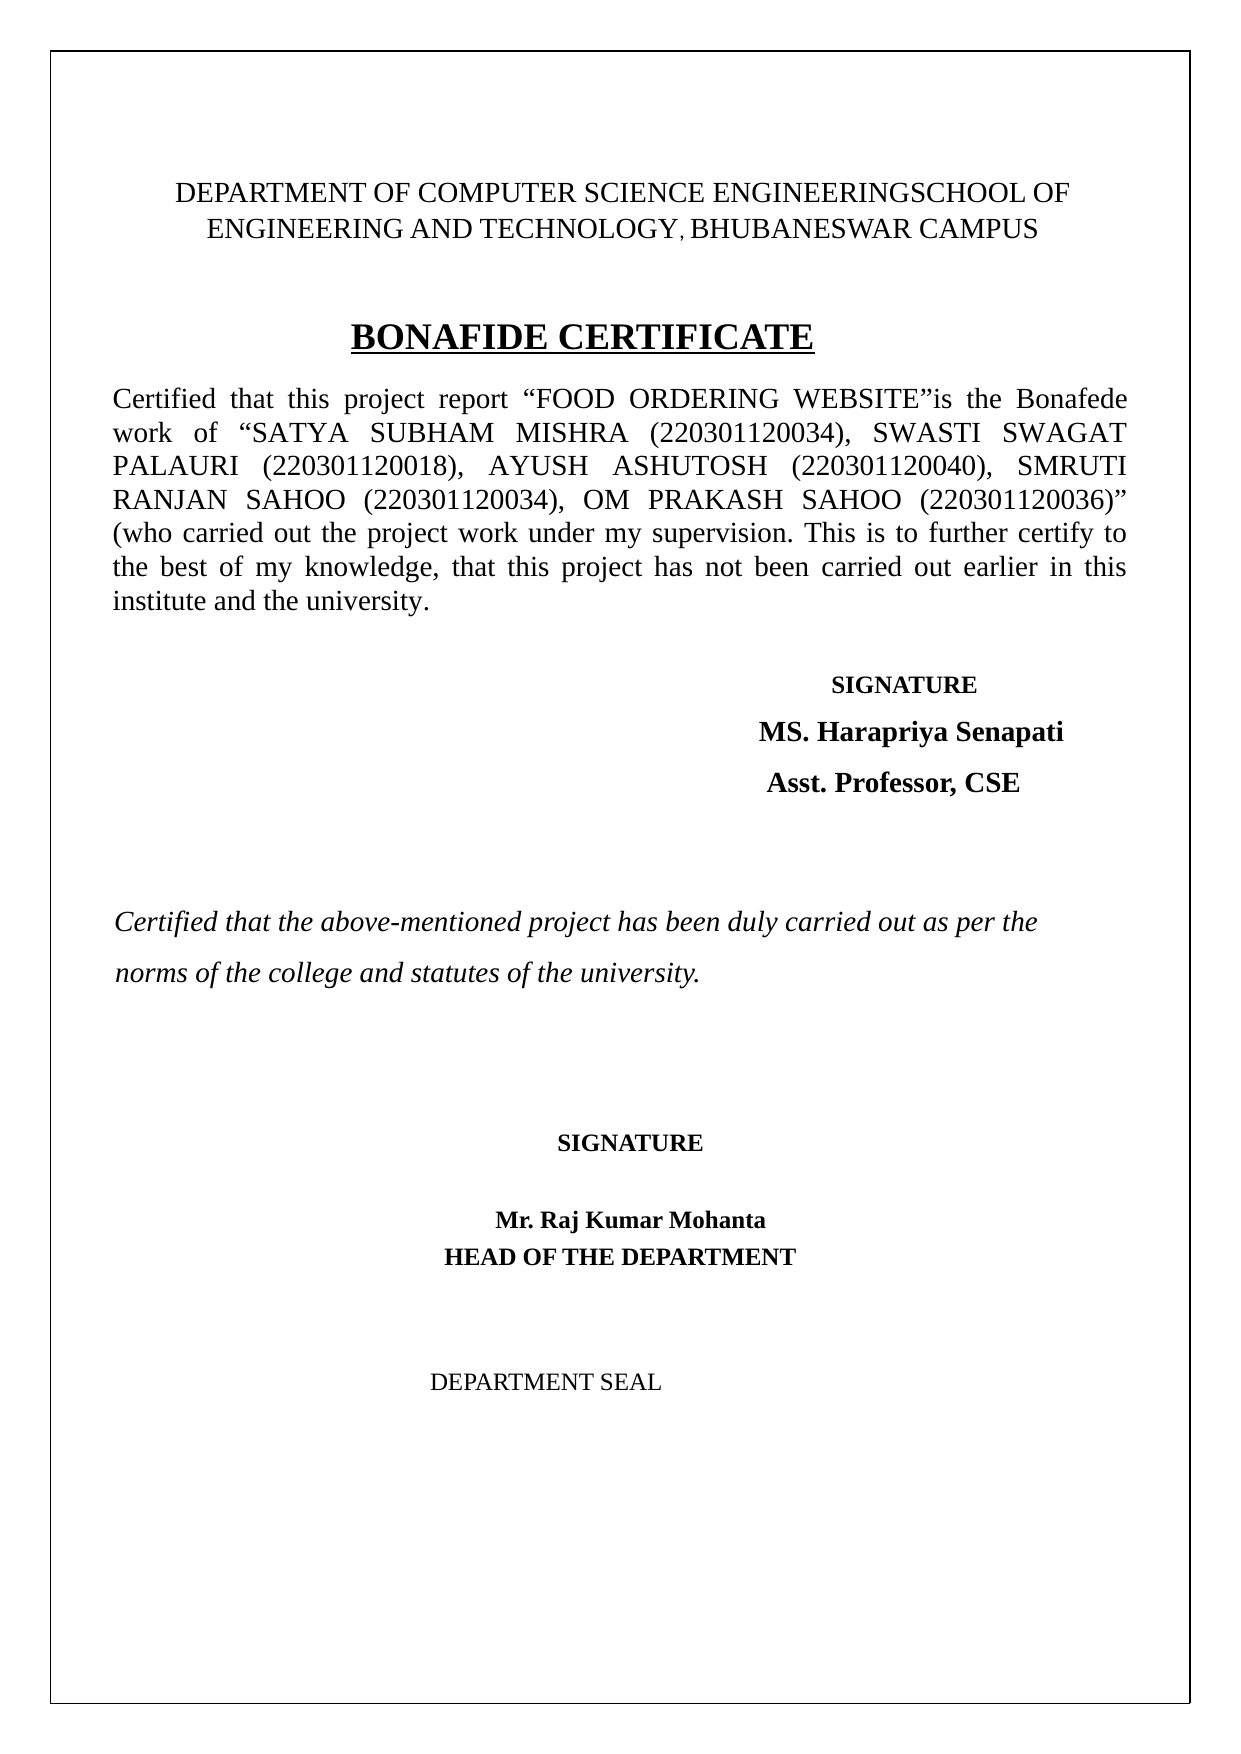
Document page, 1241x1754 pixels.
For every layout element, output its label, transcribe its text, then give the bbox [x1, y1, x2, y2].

text DEPARTMENT OF COMPUTER SCIENCE ENGINEERINGSCHOOL OF ENGINEERING AND TECHNOLOGY, BHUBANESWAR CAMPUS [114, 175, 1131, 245]
subtitle BONAFIDE CERTIFICATE [351, 314, 1128, 358]
text Certified that the above-mentioned project has been duly carried out as per the norms of the college and statutes of the university. [114, 904, 1071, 988]
text HEAD OF THE DEPARTMENT [112, 1242, 1128, 1270]
subtitle Asst. Professor, CSE [112, 765, 1091, 799]
text Certified that this project report “FOOD ORDERING WEBSITE”is the Bonafede work of “SATYA SUBHAM MISHRA (220301120034), SWASTI SWAGAT PALAURI (220301120018), AYUSH ASHUTOSH (220301120040), SMRUTI RANJAN SAHOO (220301120034), OM PRAKASH SAHOO (220301120036)” (who carried out the project work under my supervision. This is to further certify to the best of my knowledge, that this project has not been carried out earlier in this institute and the university. [112, 381, 1128, 616]
text SIGNATURE [161, 1128, 1100, 1156]
text Mr. Raj Kumar Mohanta [161, 1205, 1100, 1234]
text SIGNATURE [112, 671, 978, 699]
text DEPARTMENT SEAL [112, 1367, 980, 1396]
text MS. Harapriya Senapati [141, 714, 1128, 748]
